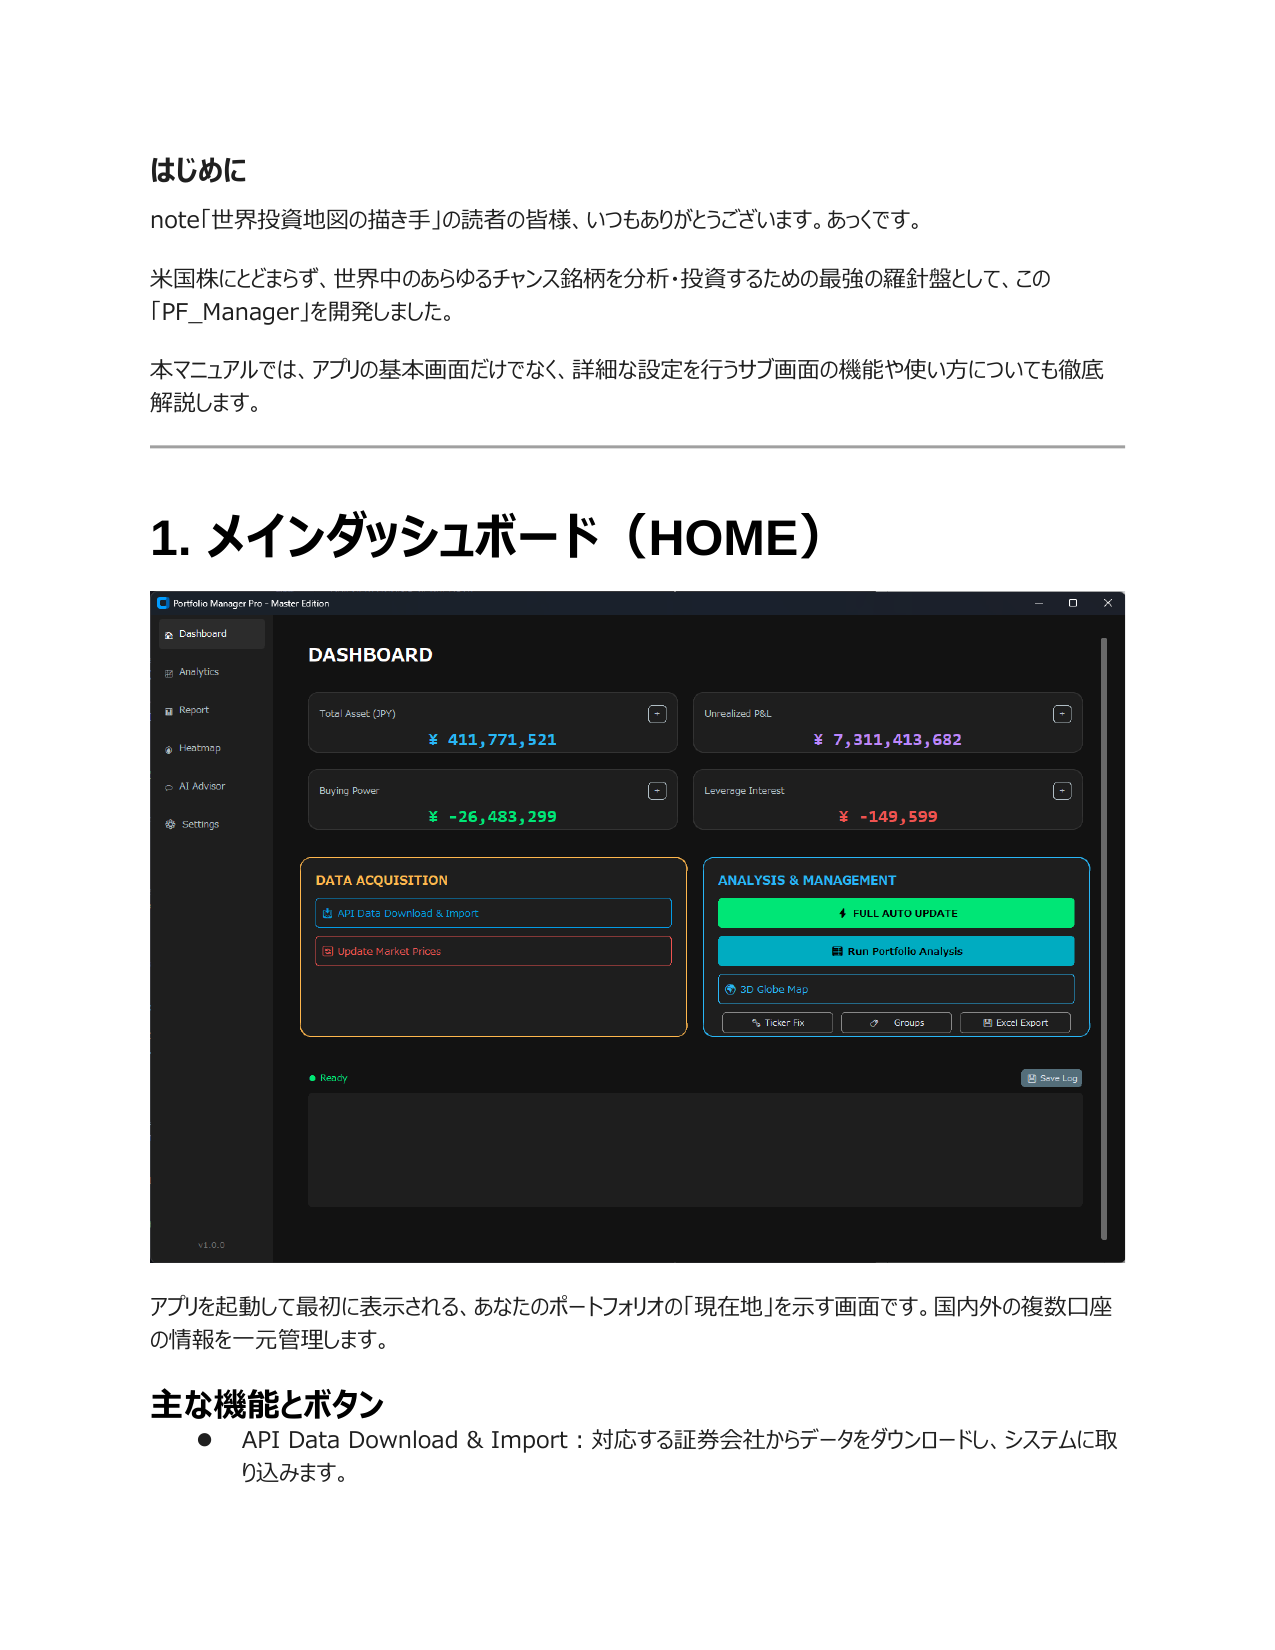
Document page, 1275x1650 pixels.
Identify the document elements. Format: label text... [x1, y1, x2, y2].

text 主な機能とボタン [150, 1382, 1125, 1424]
picture [150, 591, 1125, 1263]
text note「世界投資地図の描き手」の読者の皆様、いつもありがとうございます。あっくです。 [150, 205, 1125, 234]
text 米国株にとどまらず、世界中のあらゆるチャンス銘柄を分析・投資するための最強の羅針盤として、この「PF_Manager」を開発しました。 [150, 263, 1125, 325]
text アプリを起動して最初に表示される、あなたのポートフォリオの「現在地」を示す画面です。国内外の複数口座の情報を一元管理します。 [150, 1291, 1125, 1353]
subtitle はじめに [150, 150, 1125, 187]
text 本マニュアルでは、アプリの基本画面だけでなく、詳細な設定を行うサブ画面の機能や使い方についても徹底解説します。 [150, 354, 1125, 416]
list API Data Download & Import：対応する証券会社からデータをダウンロードし、システムに取り込みます。 [196, 1424, 1125, 1487]
subtitle 1. メインダッシュボード（HOME） [150, 449, 1125, 566]
